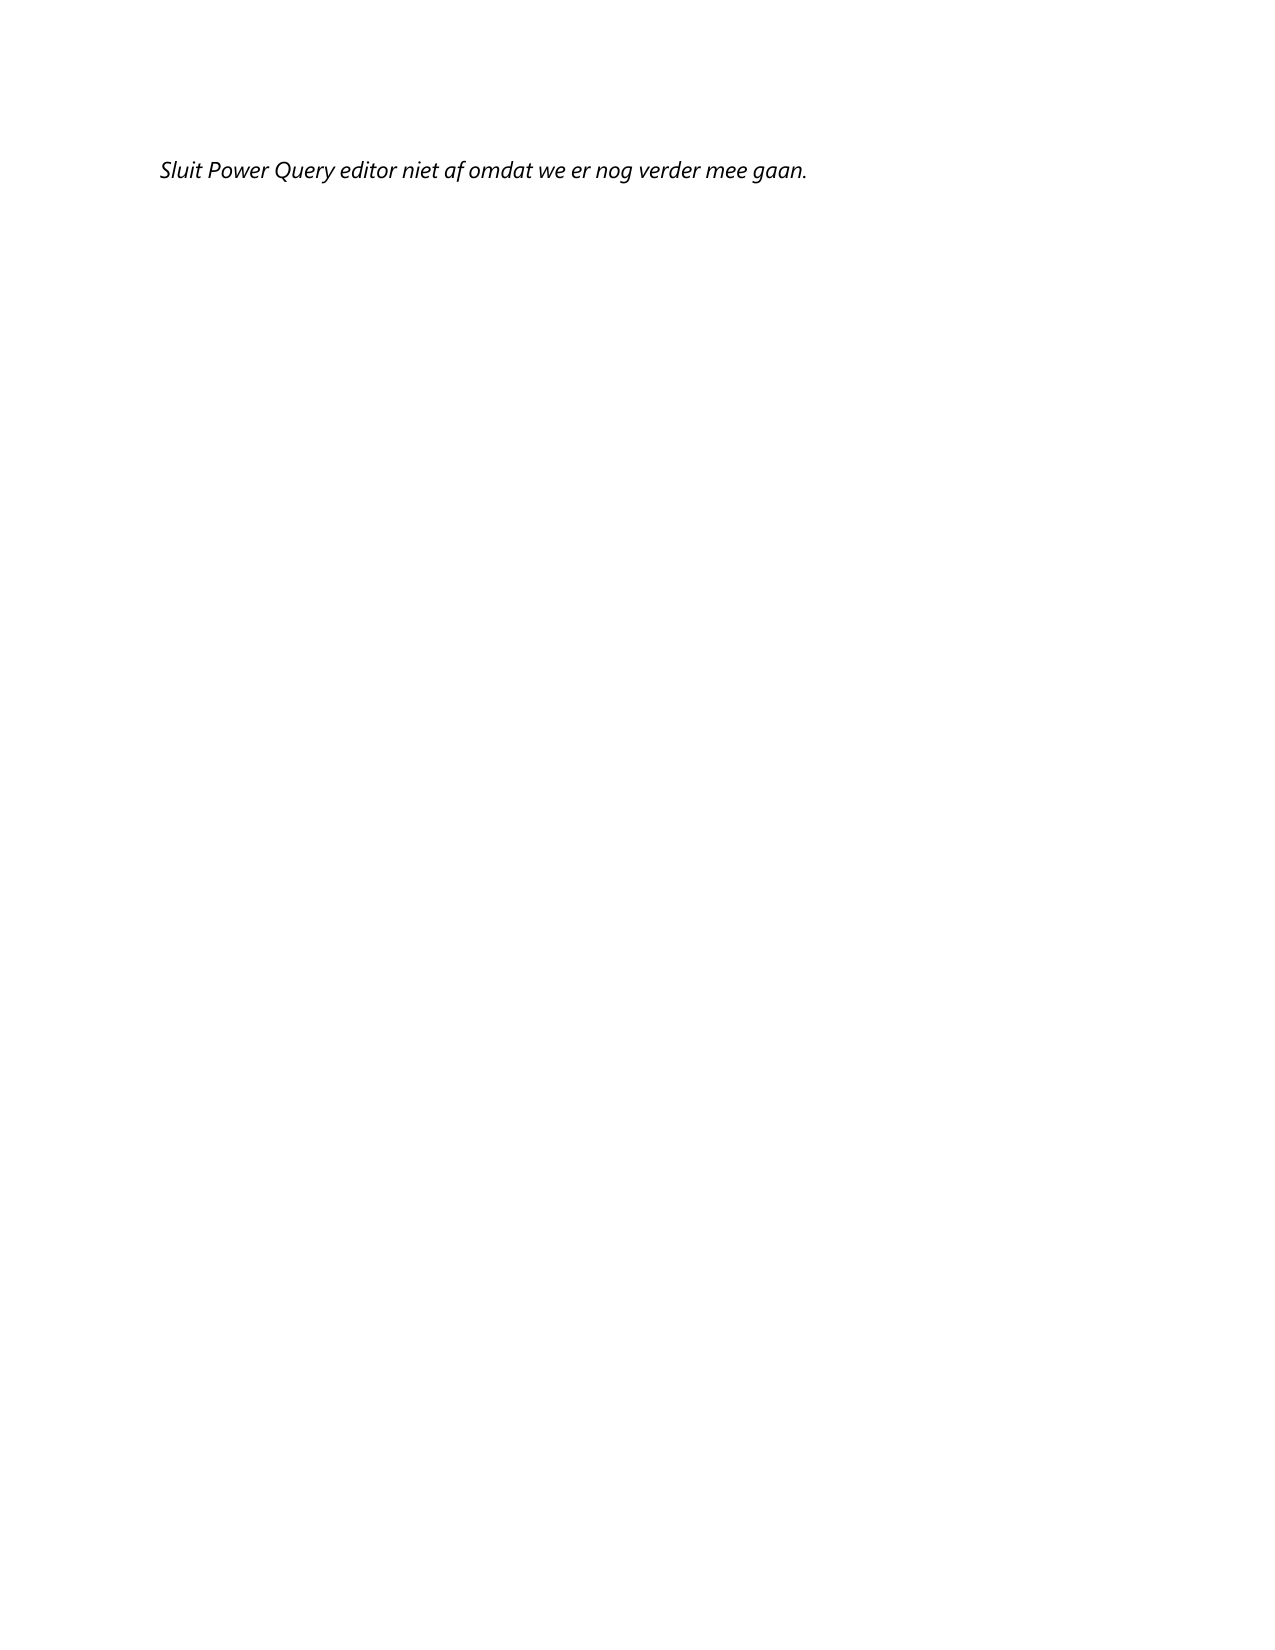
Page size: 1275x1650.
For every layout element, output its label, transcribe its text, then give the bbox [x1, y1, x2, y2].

text Sluit Power Query editor niet af omdat we er nog verder mee gaan. [159, 154, 1157, 185]
